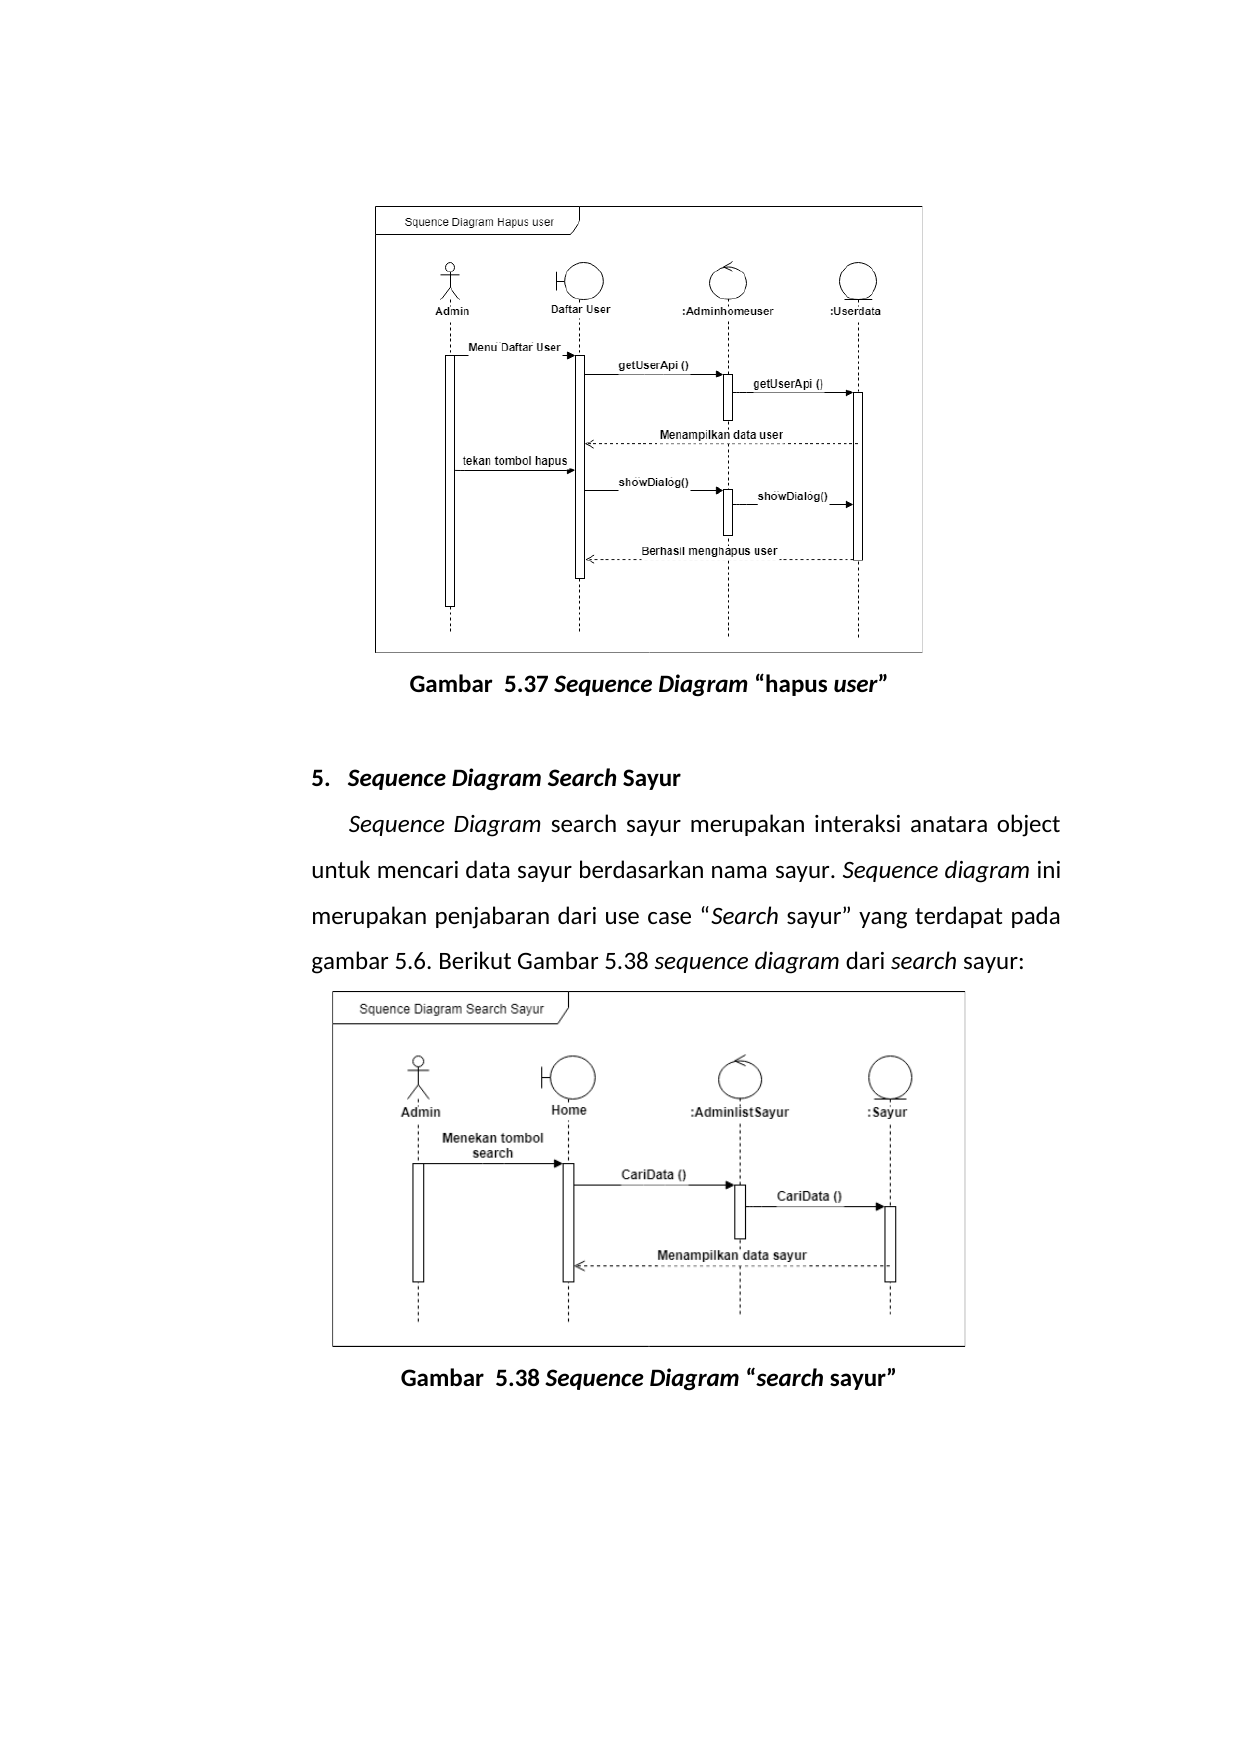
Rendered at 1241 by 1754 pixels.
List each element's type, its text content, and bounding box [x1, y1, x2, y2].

picture [375, 206, 923, 653]
subtitle Gambar 5.37 Sequence Diagram “hapus user” [236, 668, 1061, 698]
picture [332, 991, 966, 1347]
text 5. Sequence Diagram Search Sayur [311, 763, 1061, 793]
text Sequence Diagram search sayur merupakan interaksi anatara object untuk mencari data sayur berdasarkan nama sayur. Sequence diagram ini merupakan penjabaran dari use case “Search sayur” yang terdapat pada gambar 5.6. Berikut Gambar 5.38 sequence diagram dari search sayur: [311, 808, 1061, 976]
subtitle Gambar 5.38 Sequence Diagram “search sayur” [236, 1362, 1061, 1392]
